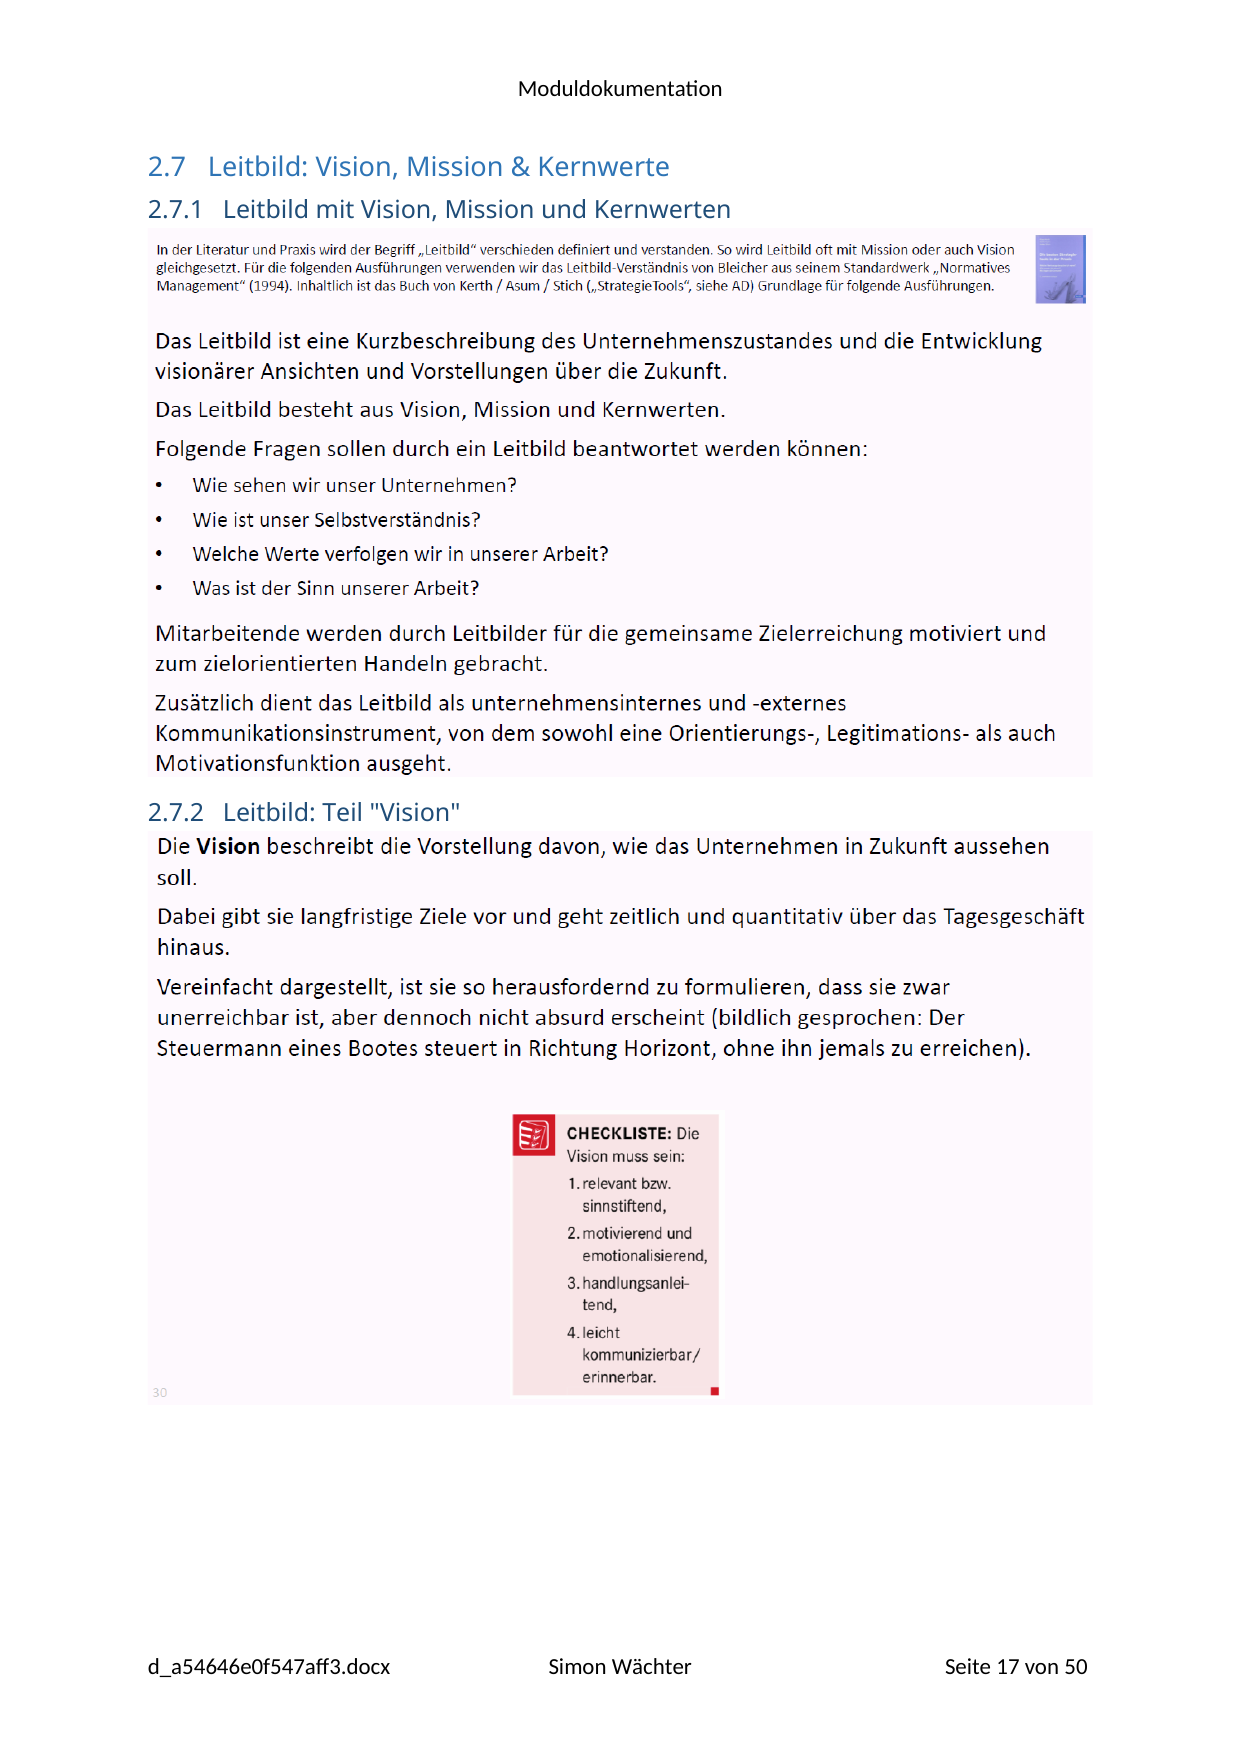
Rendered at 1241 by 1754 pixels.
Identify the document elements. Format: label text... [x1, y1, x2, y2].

subtitle Leitbild mit Vision, Mission und Kernwerten [148, 192, 1093, 226]
subtitle Leitbild: Vision, Mission & Kernwerte [148, 148, 1093, 184]
subtitle Leitbild: Teil "Vision" [148, 795, 1093, 829]
picture [147, 228, 1093, 777]
picture [147, 831, 1093, 1405]
